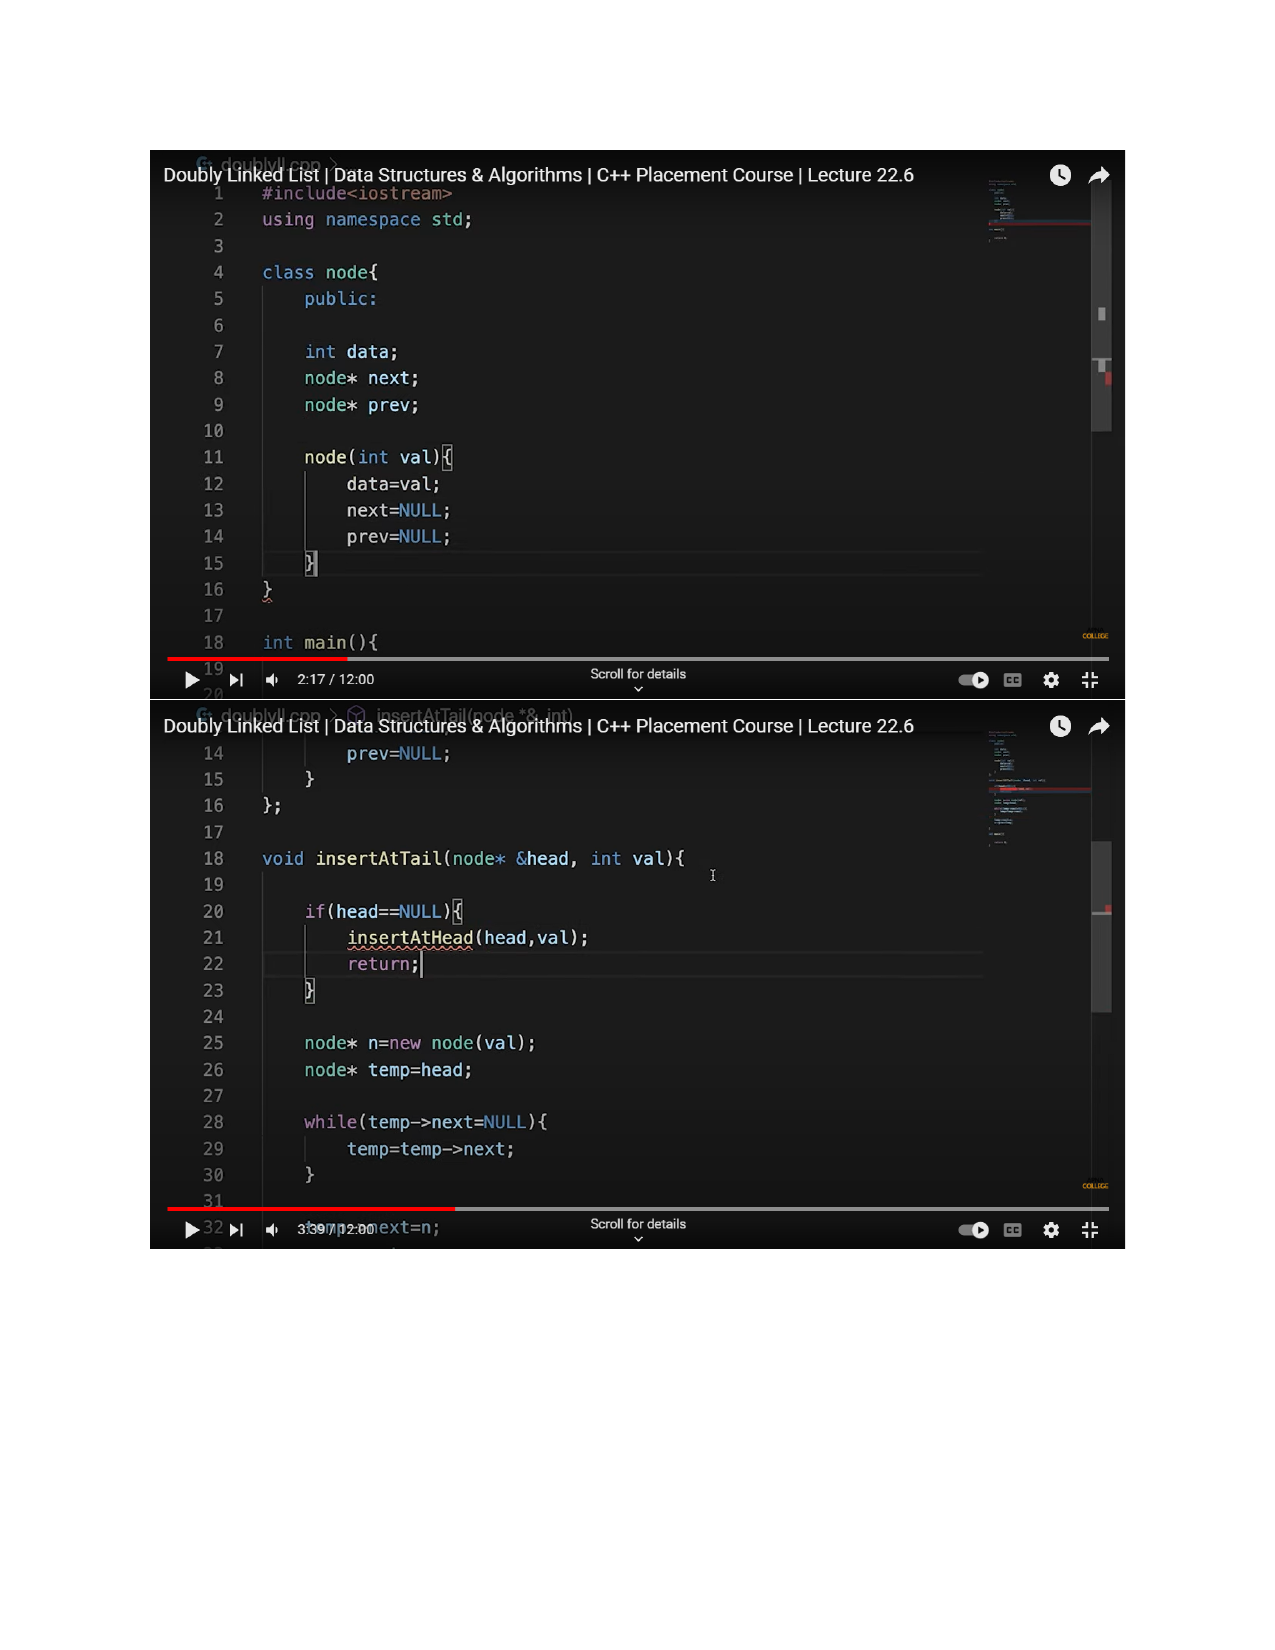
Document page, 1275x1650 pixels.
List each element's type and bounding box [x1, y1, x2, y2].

picture [150, 150, 1125, 699]
picture [150, 700, 1125, 1249]
